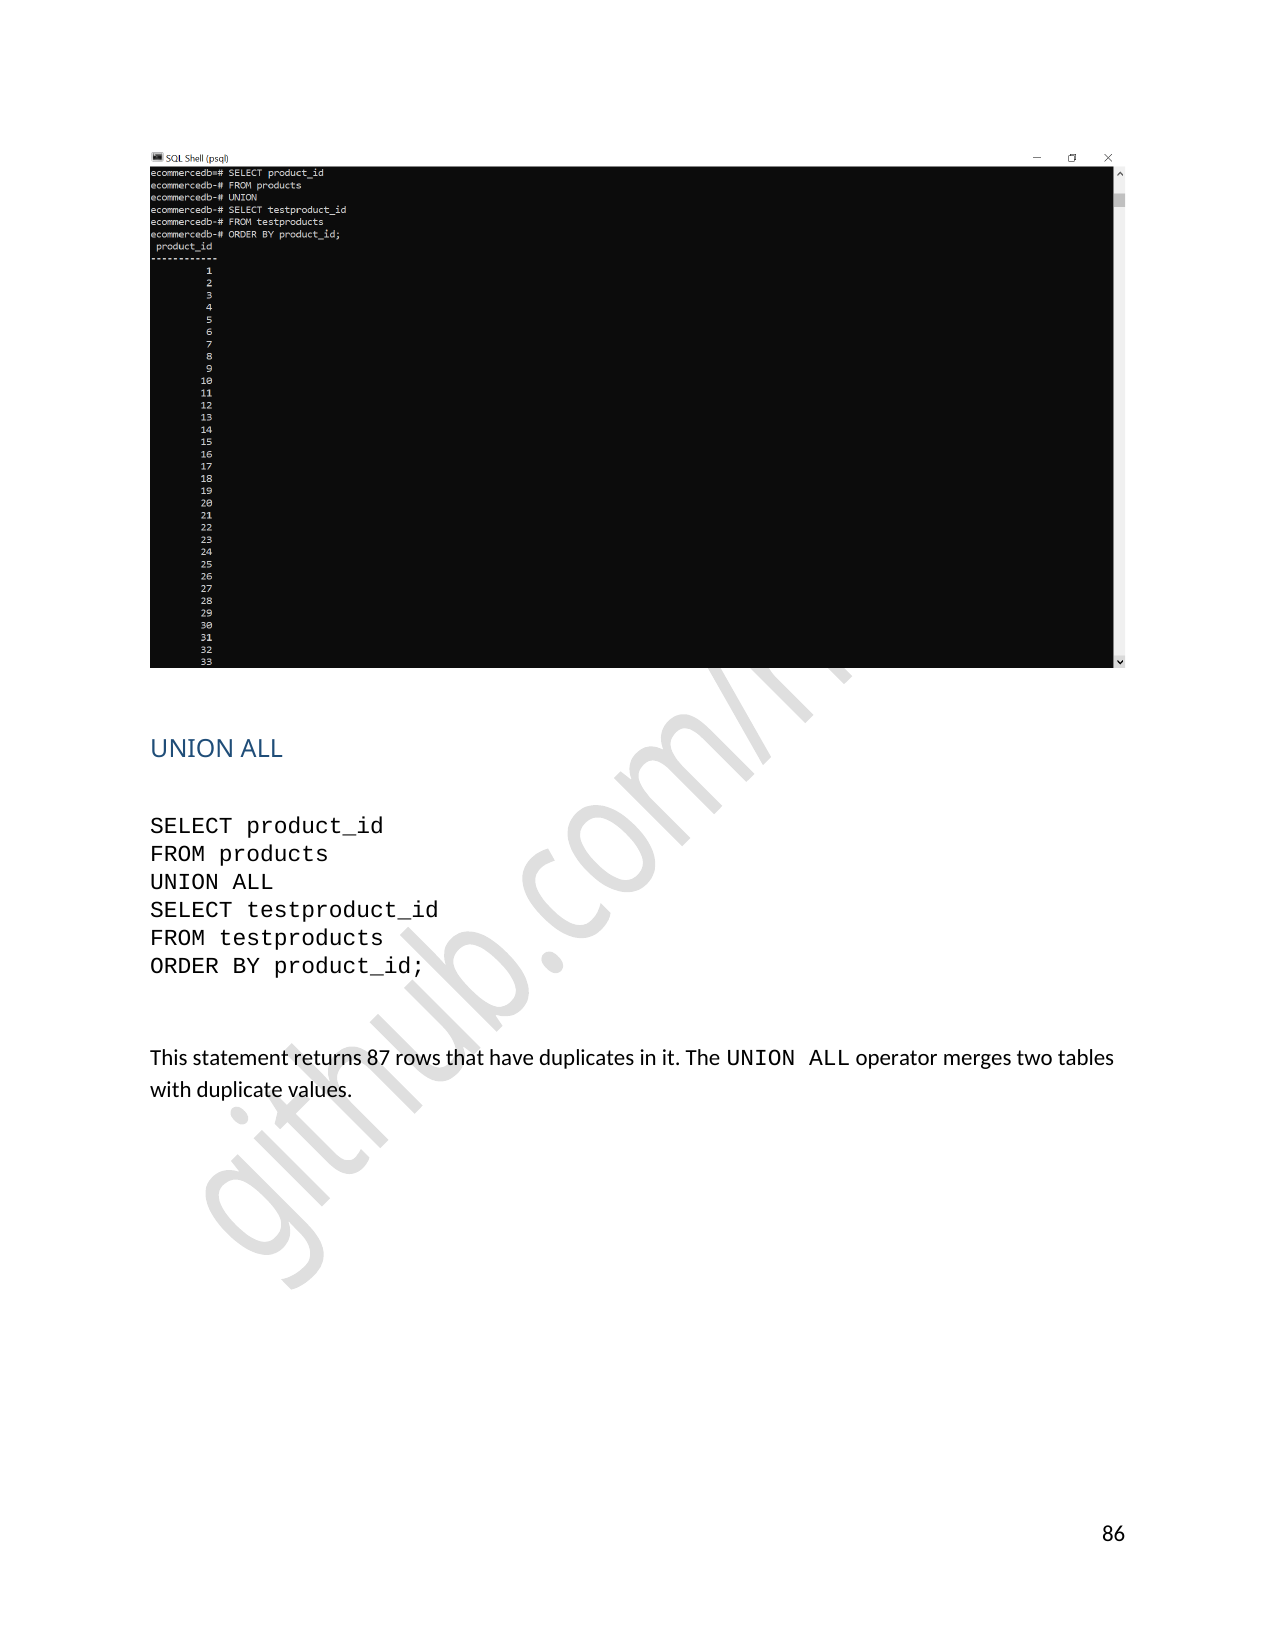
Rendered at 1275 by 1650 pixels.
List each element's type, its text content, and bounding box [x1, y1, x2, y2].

picture [150, 150, 1125, 668]
text This statement returns 87 rows that have duplicates in it. The UNION ALL operator merges two tables with duplicate values. [150, 1043, 1125, 1103]
text SELECT product_id FROM products UNION ALL SELECT testproduct_id FROM testproducts ORDER BY product_id; [150, 815, 1125, 980]
subtitle UNION ALL [150, 731, 1125, 765]
